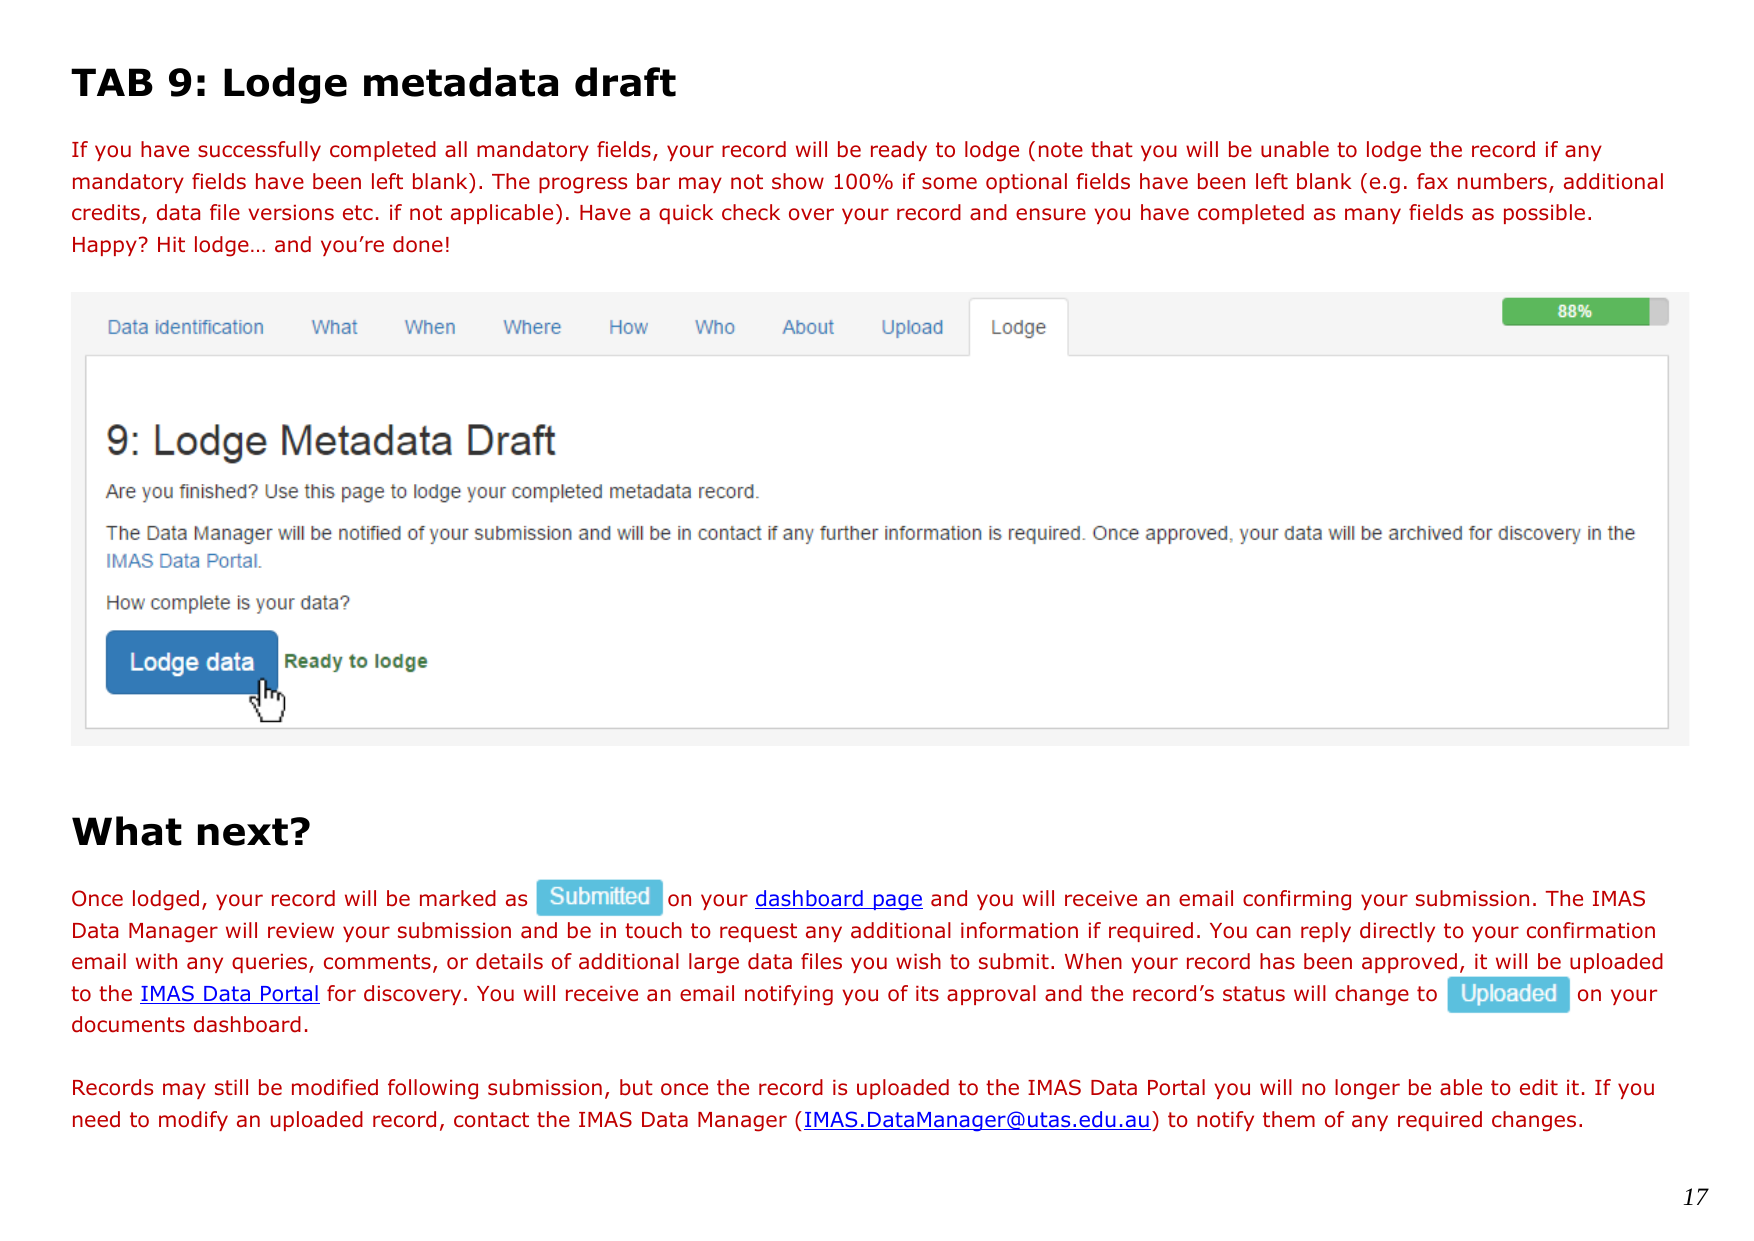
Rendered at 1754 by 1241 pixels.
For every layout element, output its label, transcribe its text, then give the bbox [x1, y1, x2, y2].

picture [534, 877, 666, 886]
text If you have successfully completed all mandatory fields, your record will be ready to lodge (note that you will be unable to lodge the record if any mandatory fields have been left blank). The progress bar may not show 100% if some optional fields have been left blank (e.g. fax numbers, additional credits, data file versions etc. if not applicable). Have a quick check over your record and ensure you have completed as many fields as possible. [71, 137, 1683, 225]
text Happy? Hit lodge… and you’re done! [71, 231, 1683, 257]
subtitle What next? [71, 808, 1683, 853]
picture [70, 292, 1690, 746]
text Records may still be modified following submission, but once the record is uploaded to the IMAS Data Portal you will no longer be able to edit it. If you need to modify an uploaded record, contact the IMAS Data Manager (IMAS.DataManager@utas.edu.au) to notify them of any required changes. [71, 1075, 1683, 1132]
subtitle TAB 9: Lodge metadata draft [71, 59, 1683, 105]
text Once lodged, your record will be marked as on your dashboard page and you will receive an email confirming your submission. The IMAS Data Manager will review your submission and be in touch to request any additional information if required. You can reply directly to your confirmation email with any queries, comments, or details of additional large data files you wish to submit. When your record has been approved, it will be uploaded to the IMAS Data Portal for discovery. You will receive an email notifying you of its approval and the record’s status will change to on your documents dashboard. [71, 886, 1683, 1037]
